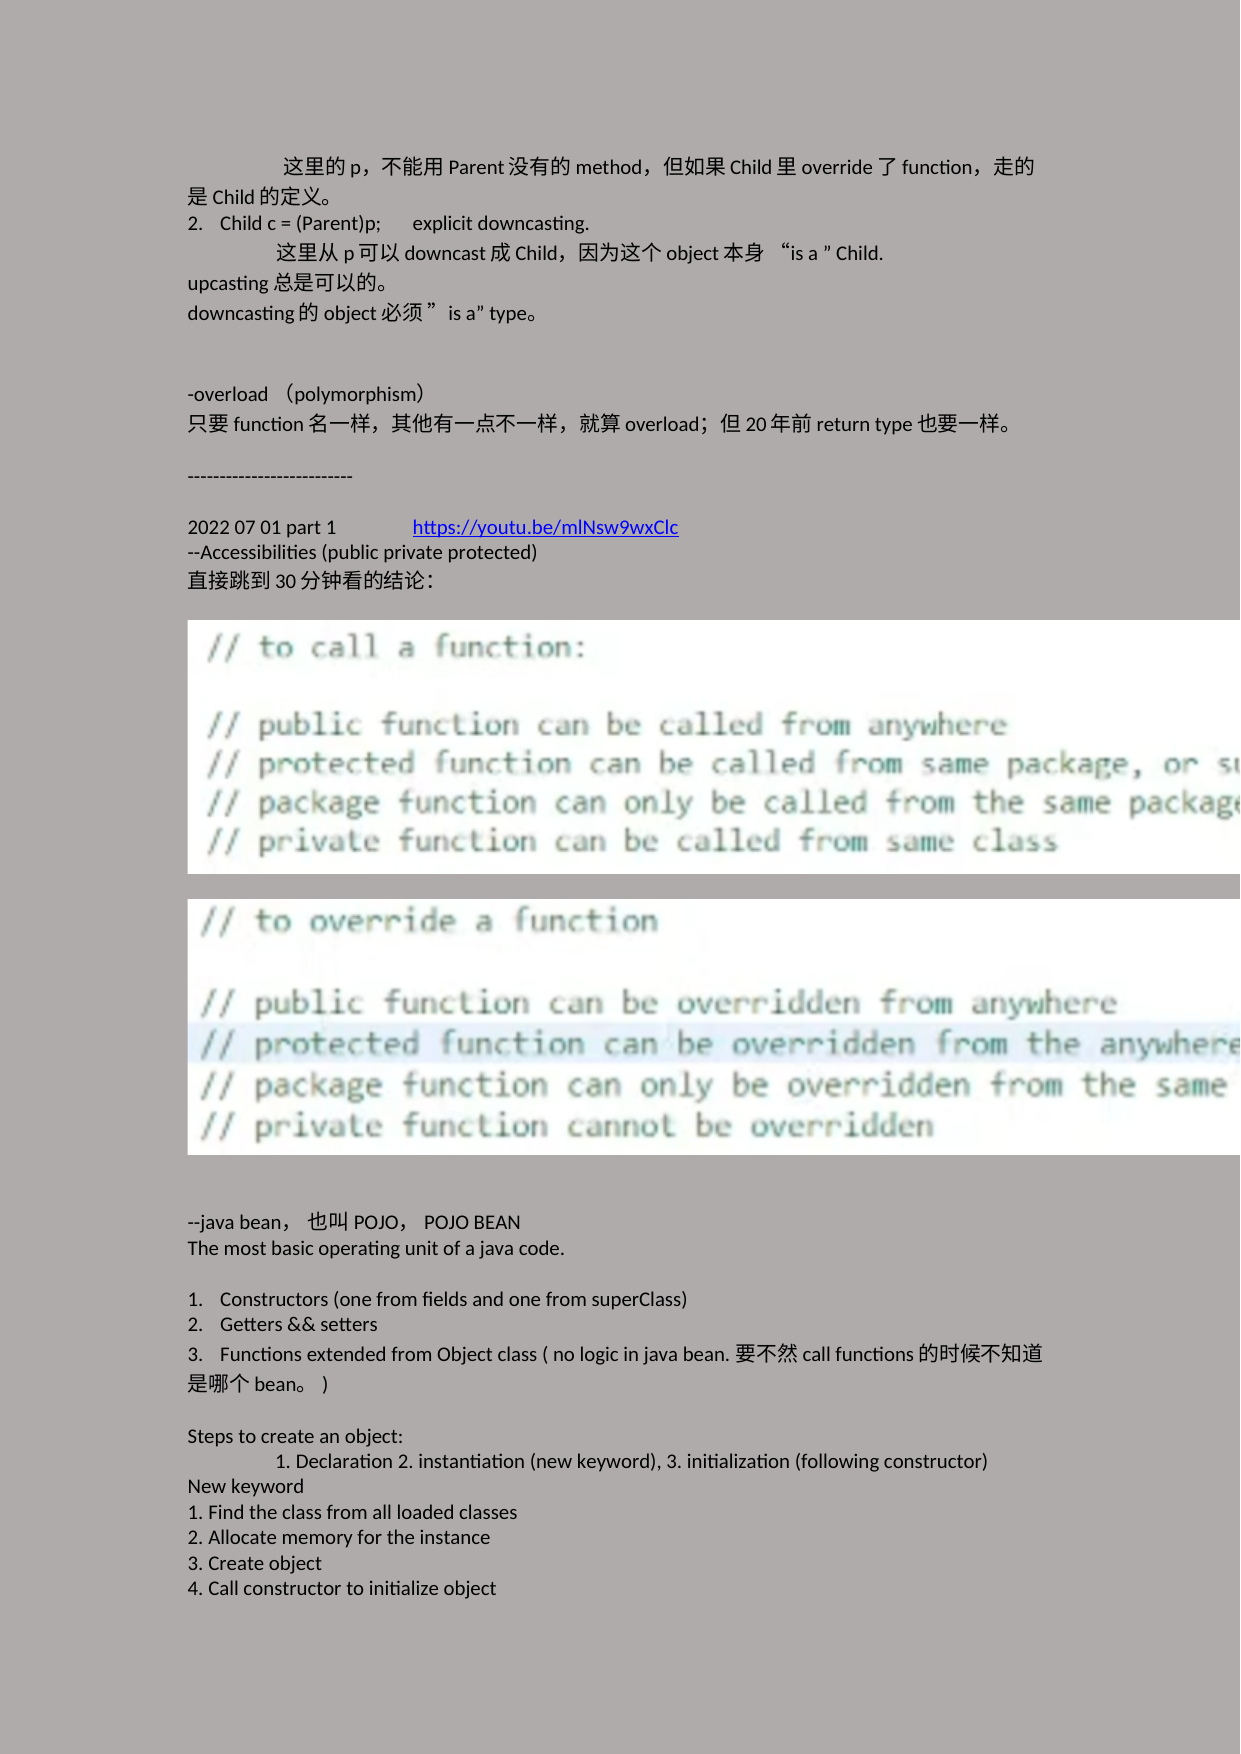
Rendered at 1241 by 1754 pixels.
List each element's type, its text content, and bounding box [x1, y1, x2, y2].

text -------------------------- [187, 463, 1053, 488]
list Child c = (Parent)p; explicit downcasting. [187, 210, 1053, 236]
list Call constructor to initialize object [187, 1575, 1053, 1601]
text 只要function名一样，其他有一点不一样，就算overload；但20年前return type也要一样。 [187, 407, 1053, 438]
list Getters && setters [187, 1312, 1053, 1337]
text The most basic operating unit of a java code. [187, 1235, 1053, 1261]
text -overload （polymorphism） [187, 377, 1053, 407]
picture [187, 899, 1241, 1155]
list Functions extended from Object class ( no logic in java bean. 要不然call functions的时候不知道是哪个bean。 ) [187, 1337, 1053, 1397]
list Create object [187, 1550, 1053, 1575]
text 直接跳到30分钟看的结论： [187, 565, 1053, 595]
text --Accessibilities (public private protected) [187, 539, 1053, 565]
list New keyword [187, 1474, 1053, 1499]
list Allocate memory for the instance [187, 1524, 1053, 1550]
list Find the class from all loaded classes [187, 1499, 1053, 1524]
text 这里的p，不能用Parent没有的method，但如果Child里override了function，走的是Child的定义。 [187, 150, 1053, 210]
list Steps to create an object: [187, 1423, 1053, 1448]
list 这里从p可以downcast成Child，因为这个object本身 “is a ” Child. [262, 236, 1053, 266]
picture [187, 620, 1241, 874]
text --java bean， 也叫 POJO， POJO BEAN [187, 1205, 1053, 1235]
list Constructors (one from fields and one from superClass) [187, 1286, 1053, 1312]
text upcasting总是可以的。 [187, 266, 1053, 296]
text 2022 07 01 part 1 https://youtu.be/mlNsw9wxClc [187, 514, 1053, 539]
list Declaration 2. instantiation (new keyword), 3. initialization (following constructor) [275, 1448, 1053, 1474]
text downcasting的object必须 ”is a” type。 [187, 296, 1053, 326]
